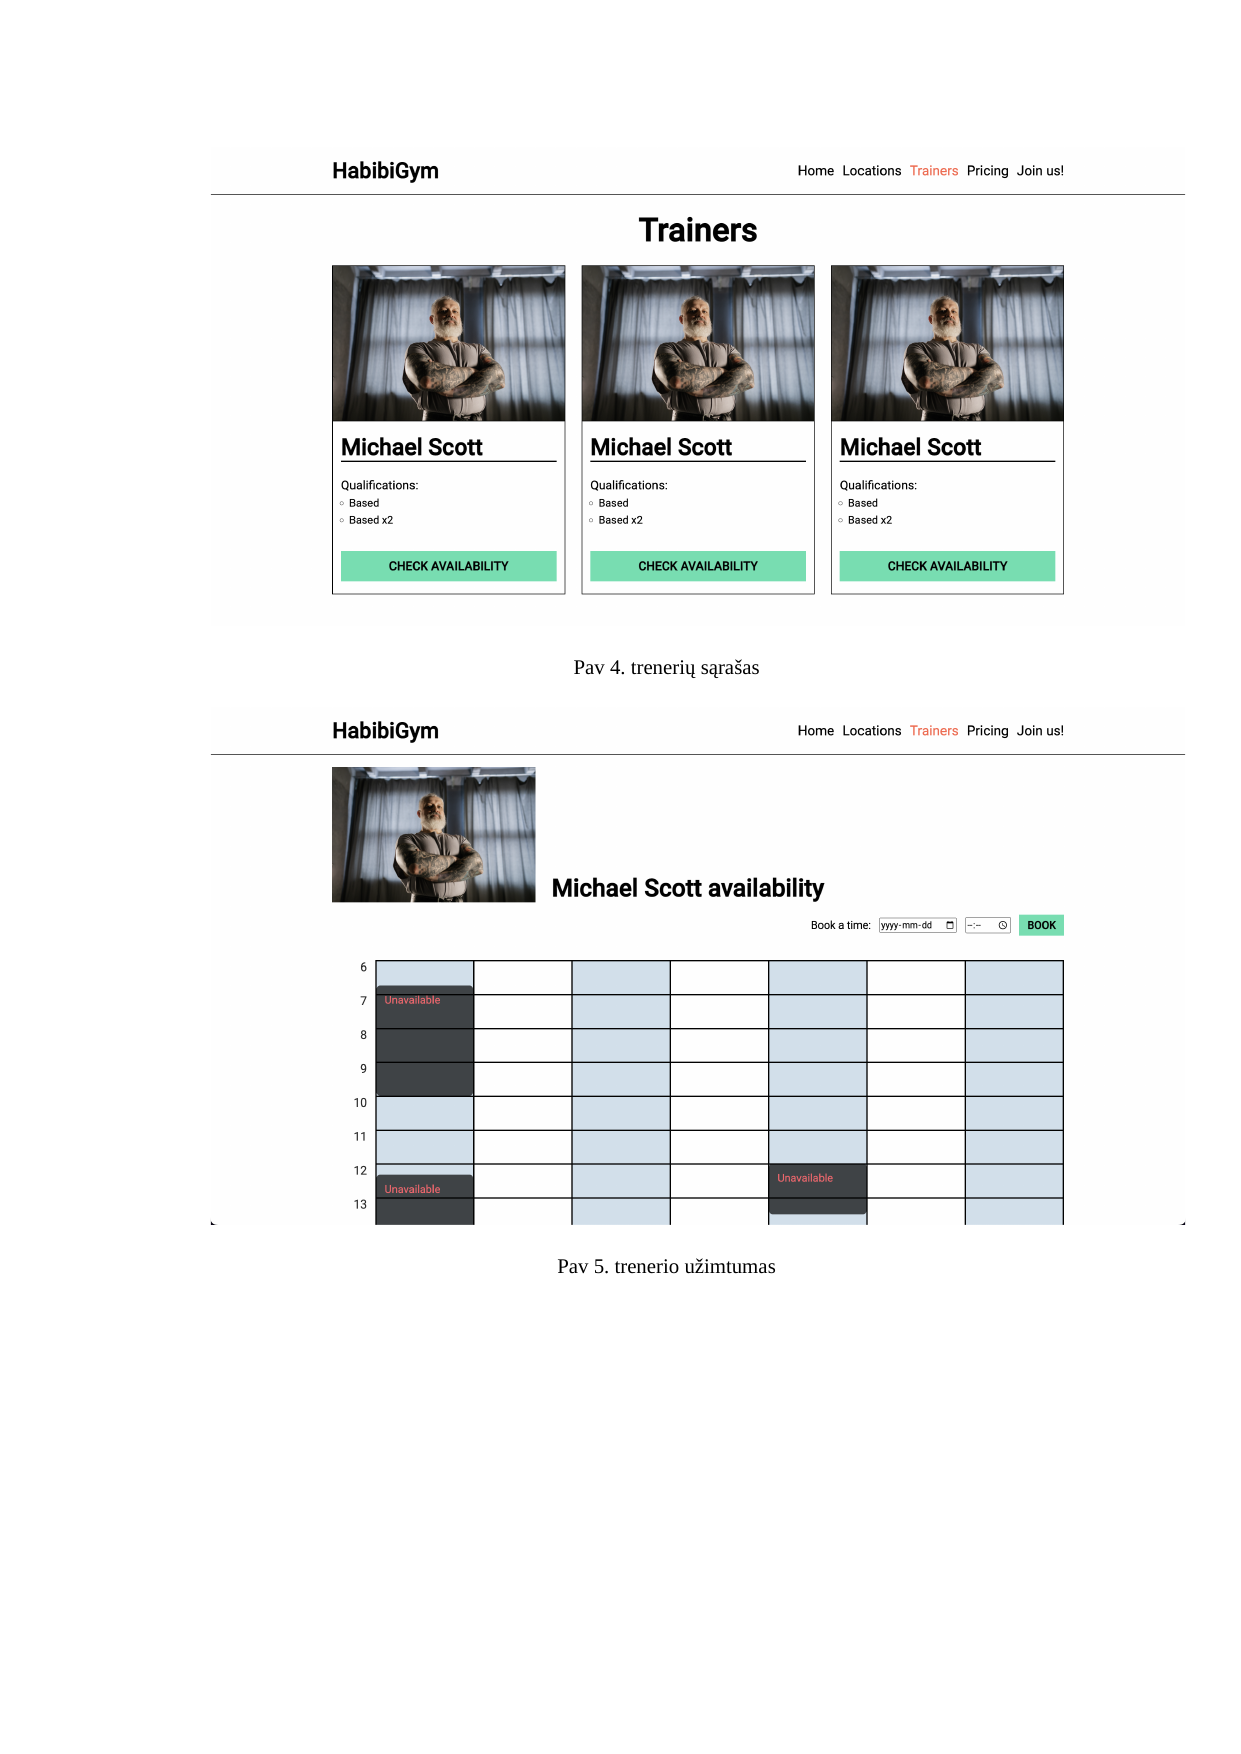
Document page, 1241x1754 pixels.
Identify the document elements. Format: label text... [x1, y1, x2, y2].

picture [210, 147, 1186, 626]
picture [210, 707, 1186, 1225]
